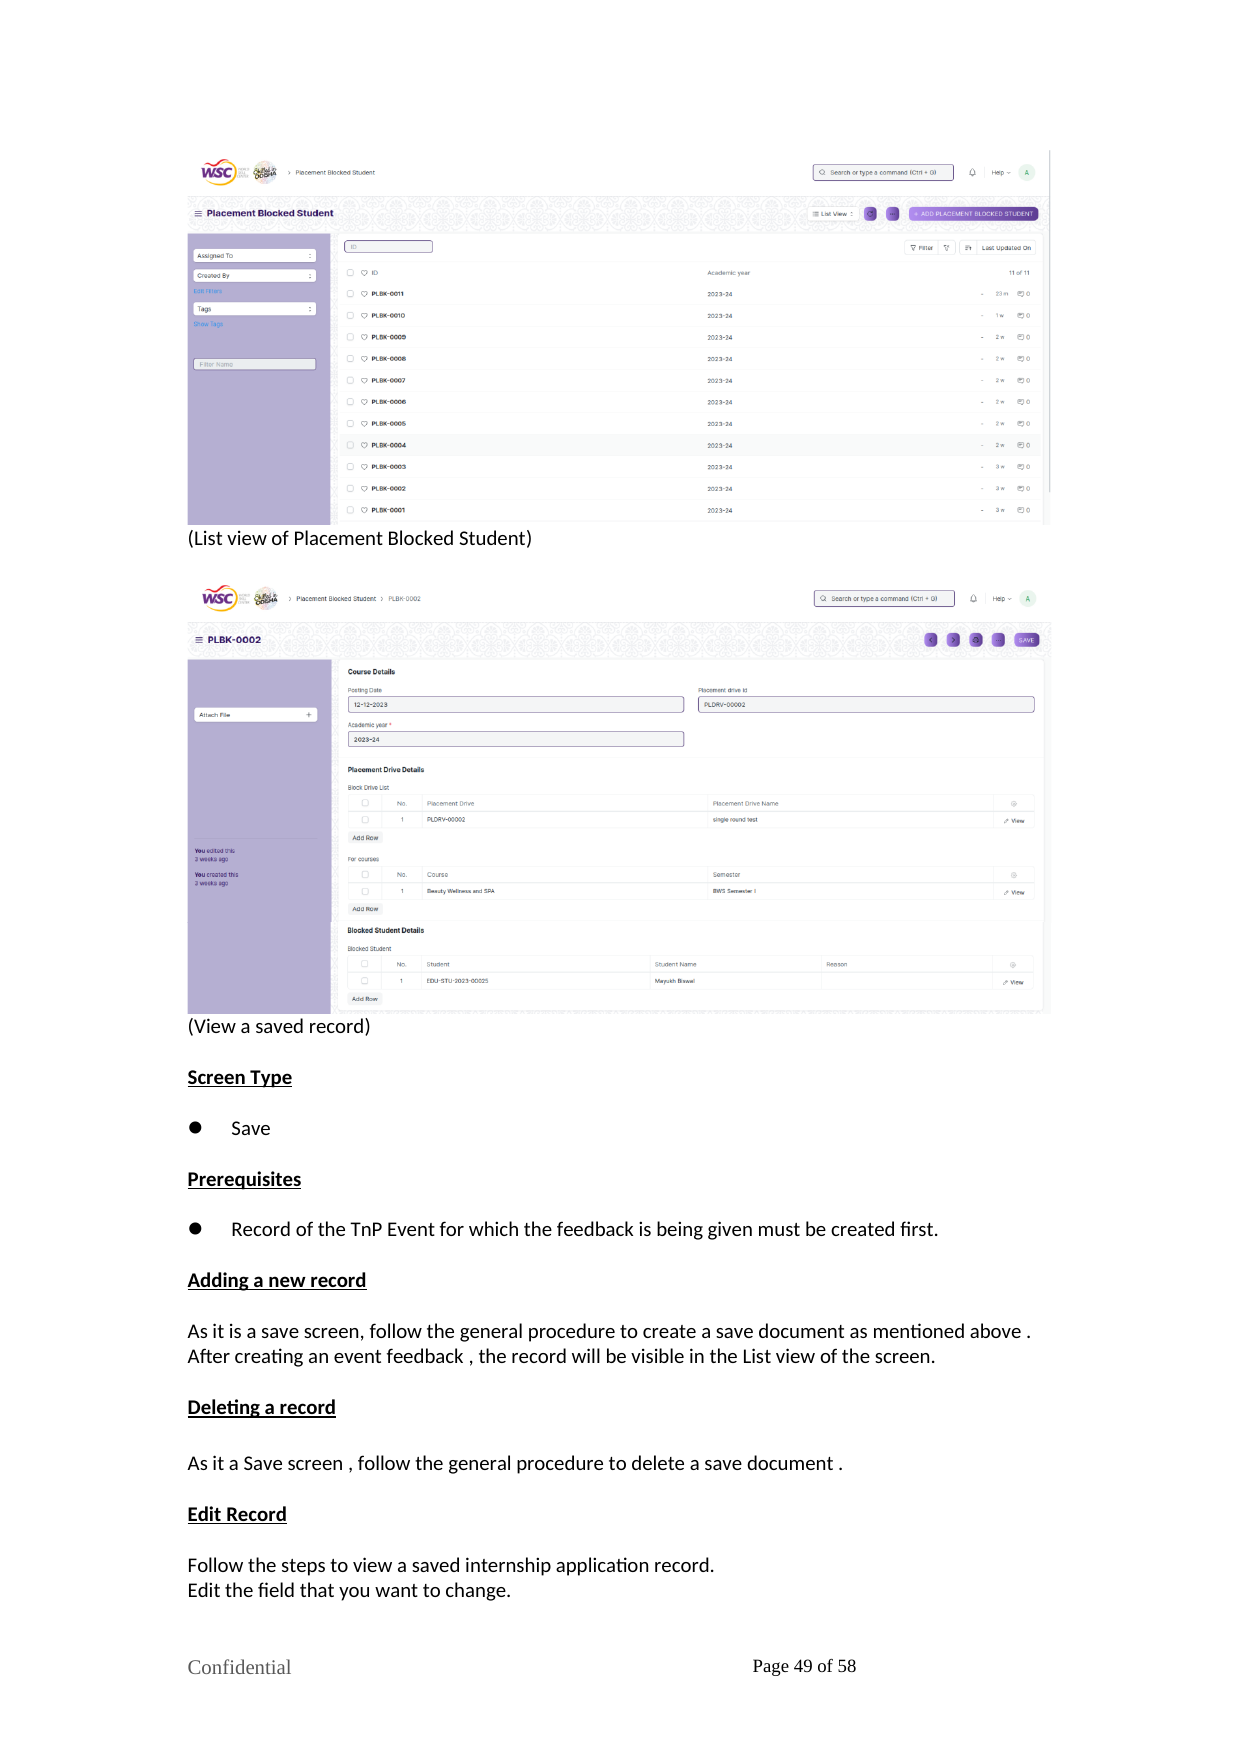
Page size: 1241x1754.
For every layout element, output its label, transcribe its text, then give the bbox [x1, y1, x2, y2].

text As it a Save screen , follow the general procedure to delete a save document . [187, 1450, 1053, 1476]
text Screen Type [187, 1064, 1053, 1089]
text After creating an event feedback , the record will be visible in the List view of the screen. [187, 1344, 1053, 1369]
text As it is a save screen, follow the general procedure to create a save document as mentioned above . [187, 1318, 1053, 1344]
text Adding a new record [187, 1267, 1053, 1293]
text (List view of Placement Blocked Student) [187, 525, 1053, 550]
text Follow the steps to view a saved internship application record. [187, 1552, 1053, 1577]
list Save [187, 1115, 1053, 1140]
text (View a saved record) [187, 1013, 1053, 1039]
picture [187, 575, 1052, 1014]
text Edit Record [187, 1501, 1053, 1527]
text Edit the field that you want to change. [187, 1577, 1053, 1603]
text Prerequisites [187, 1166, 1053, 1191]
text Deleting a record [187, 1394, 1053, 1420]
list Record of the TnP Event for which the feedback is being given must be created first. [187, 1217, 1053, 1242]
picture [187, 150, 1051, 525]
